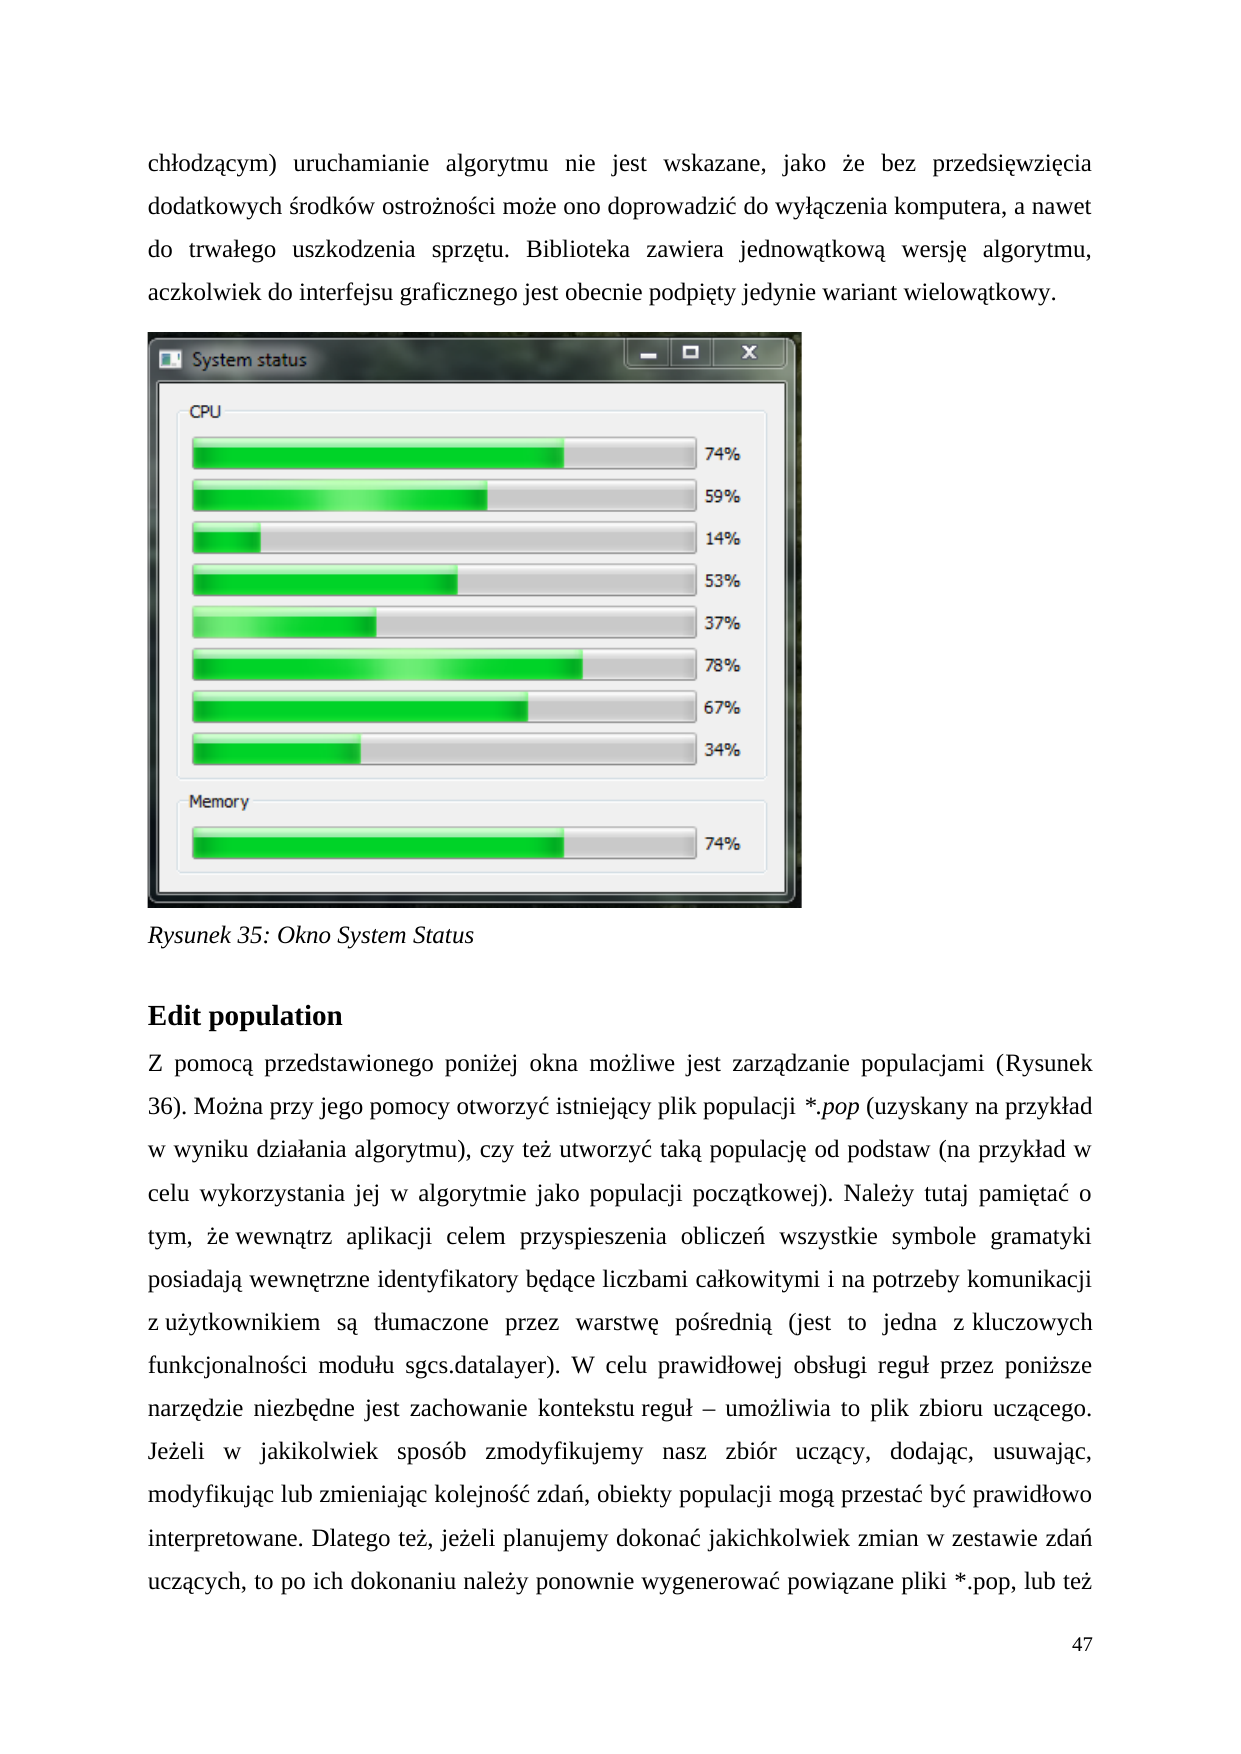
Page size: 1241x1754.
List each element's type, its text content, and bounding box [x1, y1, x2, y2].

text Edit population [148, 998, 1093, 1031]
picture [147, 332, 802, 908]
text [148, 1048, 1093, 1594]
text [148, 148, 1093, 306]
text Rysunek 35: Okno System Status [148, 920, 1093, 949]
